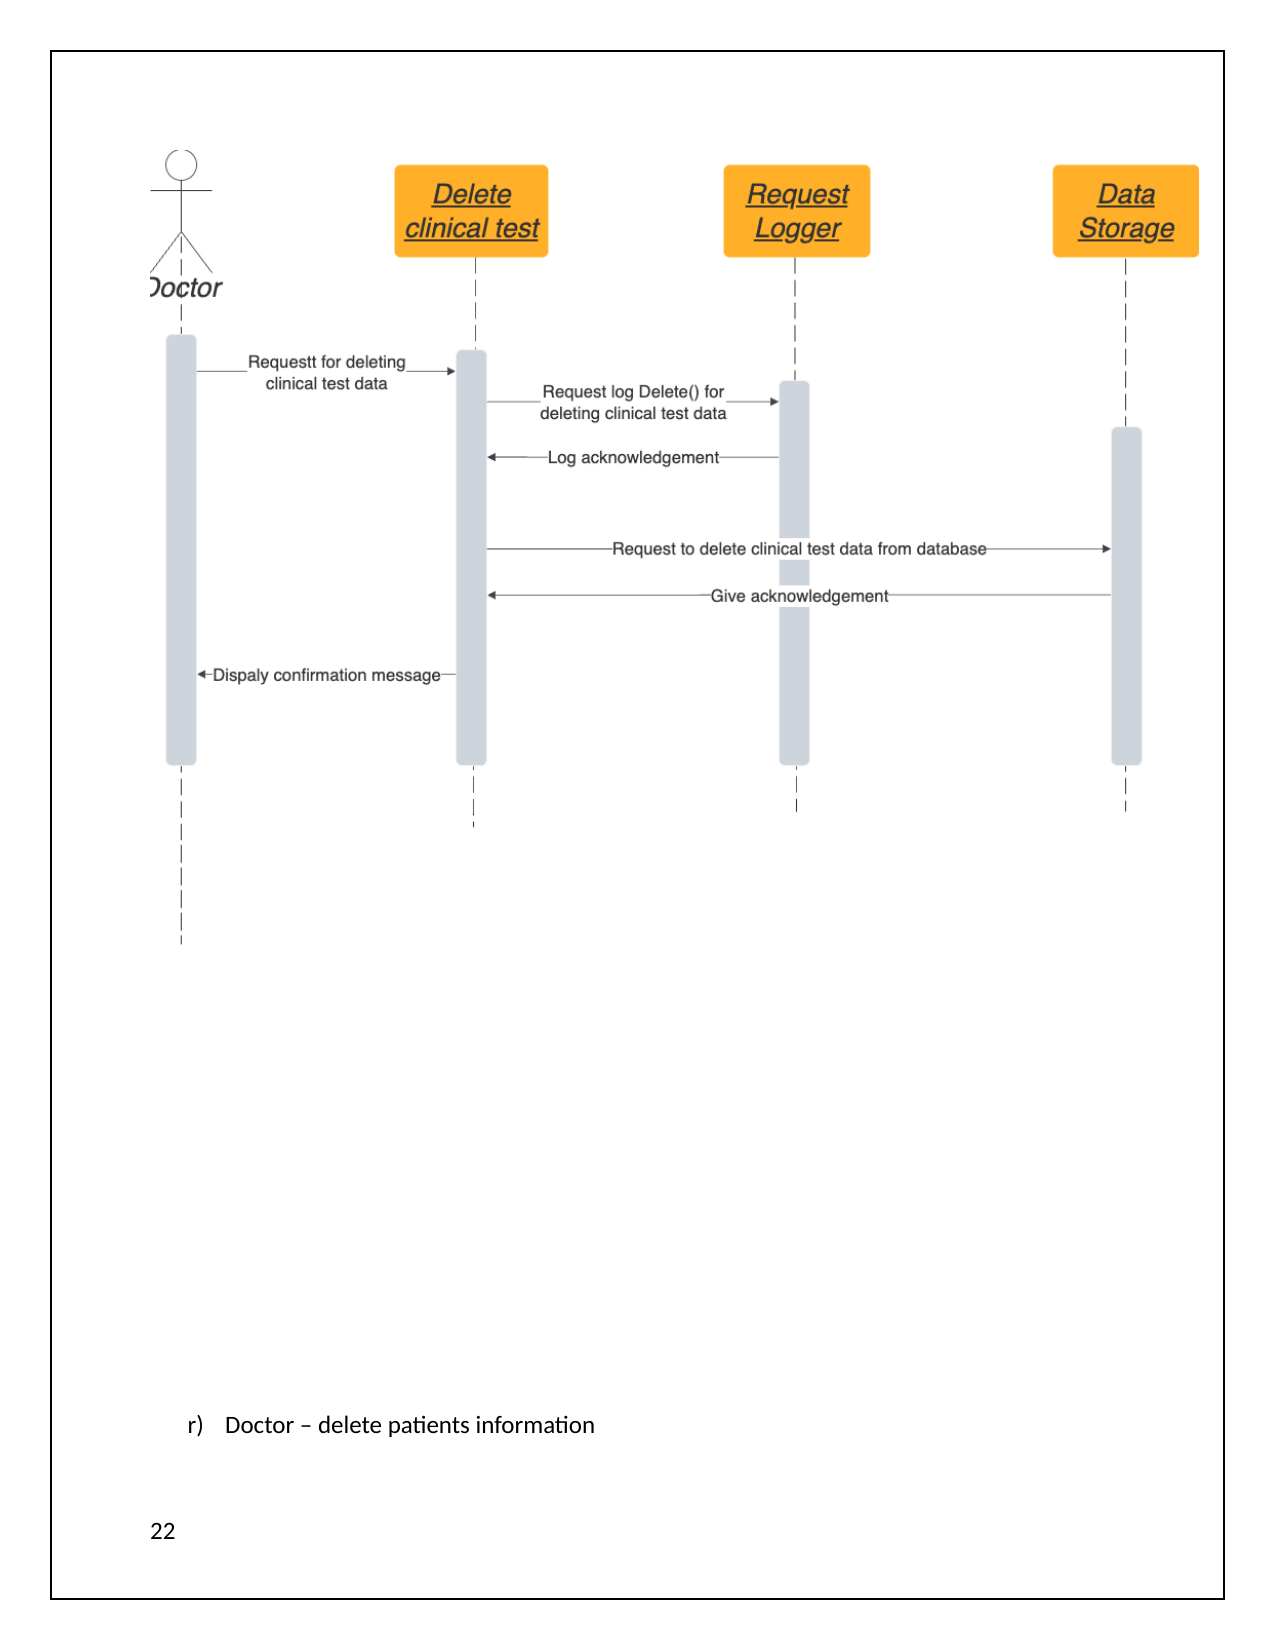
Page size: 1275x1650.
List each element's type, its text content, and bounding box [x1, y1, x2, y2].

picture [150, 150, 1200, 952]
list Doctor – delete patients information [187, 1409, 1125, 1439]
